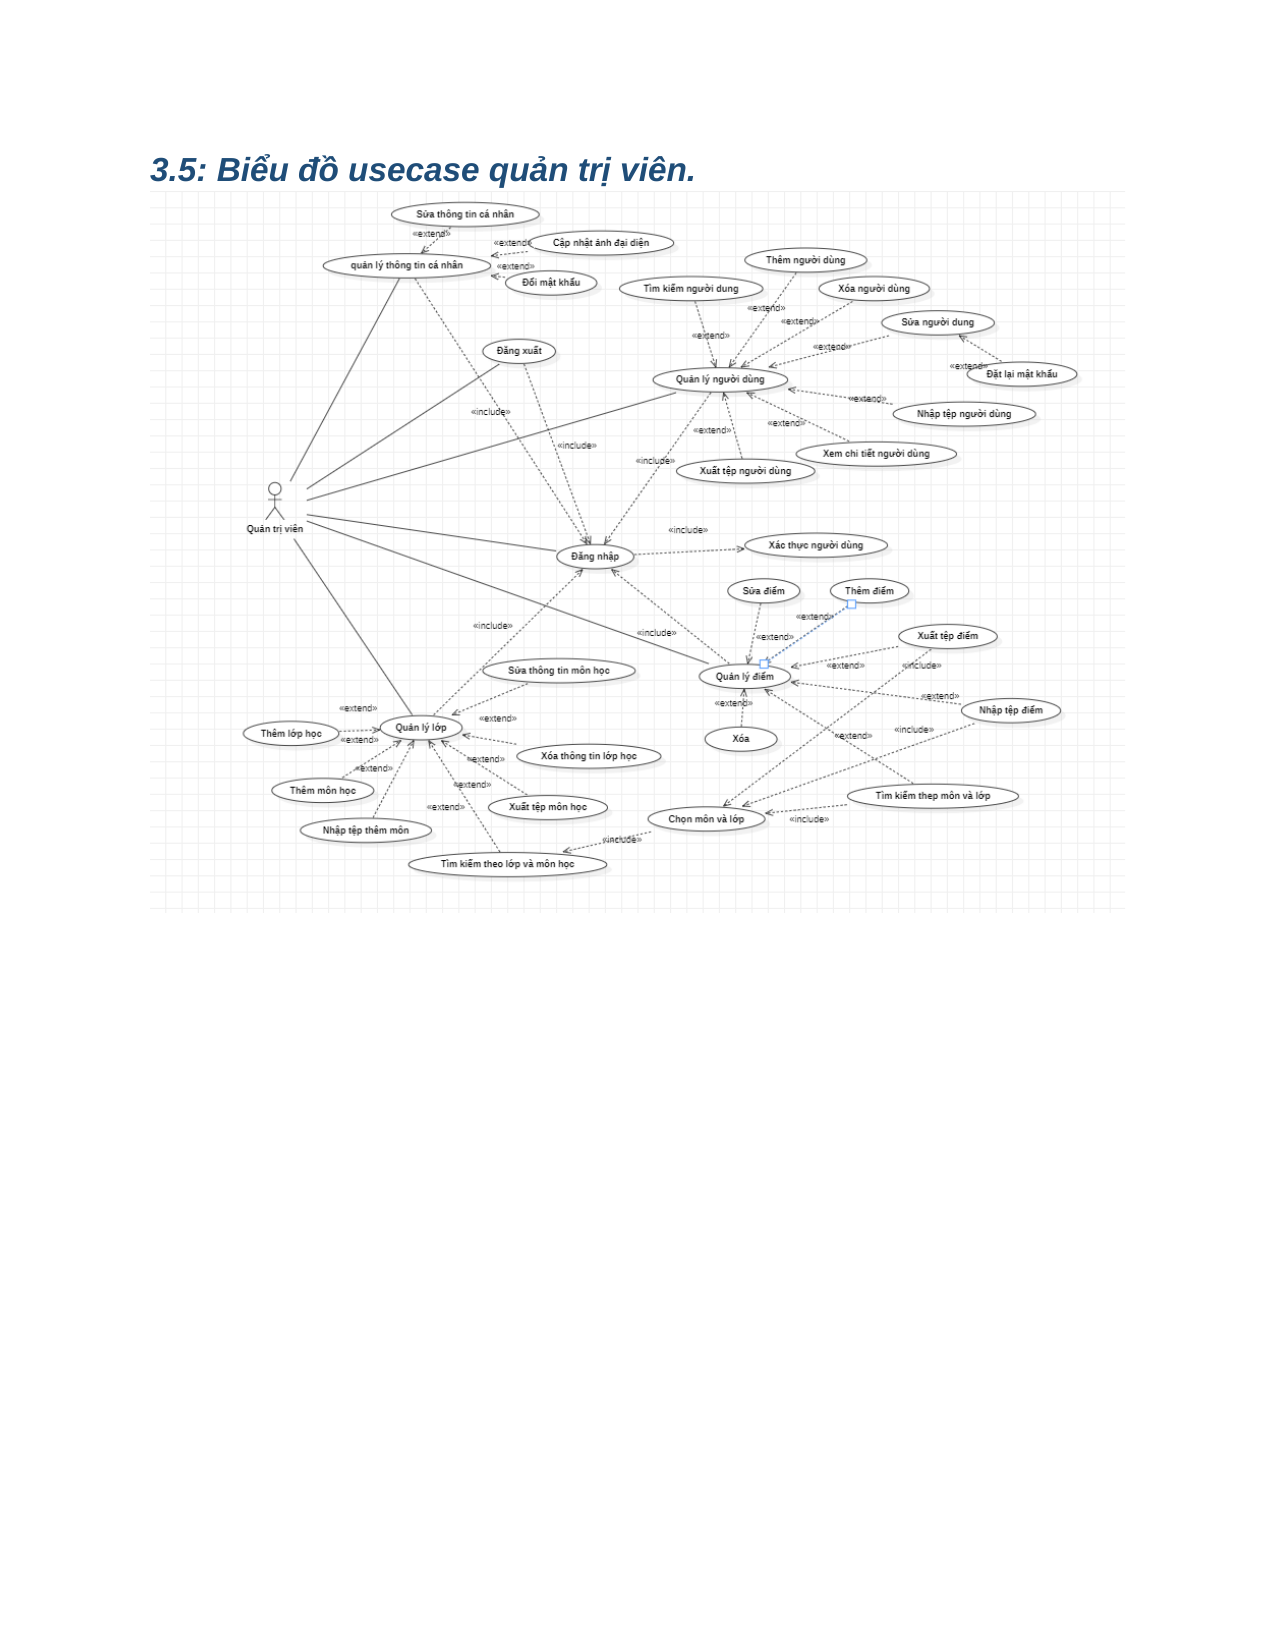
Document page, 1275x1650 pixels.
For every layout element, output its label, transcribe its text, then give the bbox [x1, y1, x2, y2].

subtitle 3.5: Biểu đồ usecase quản trị viên. [150, 150, 1125, 188]
picture [150, 191, 1125, 913]
